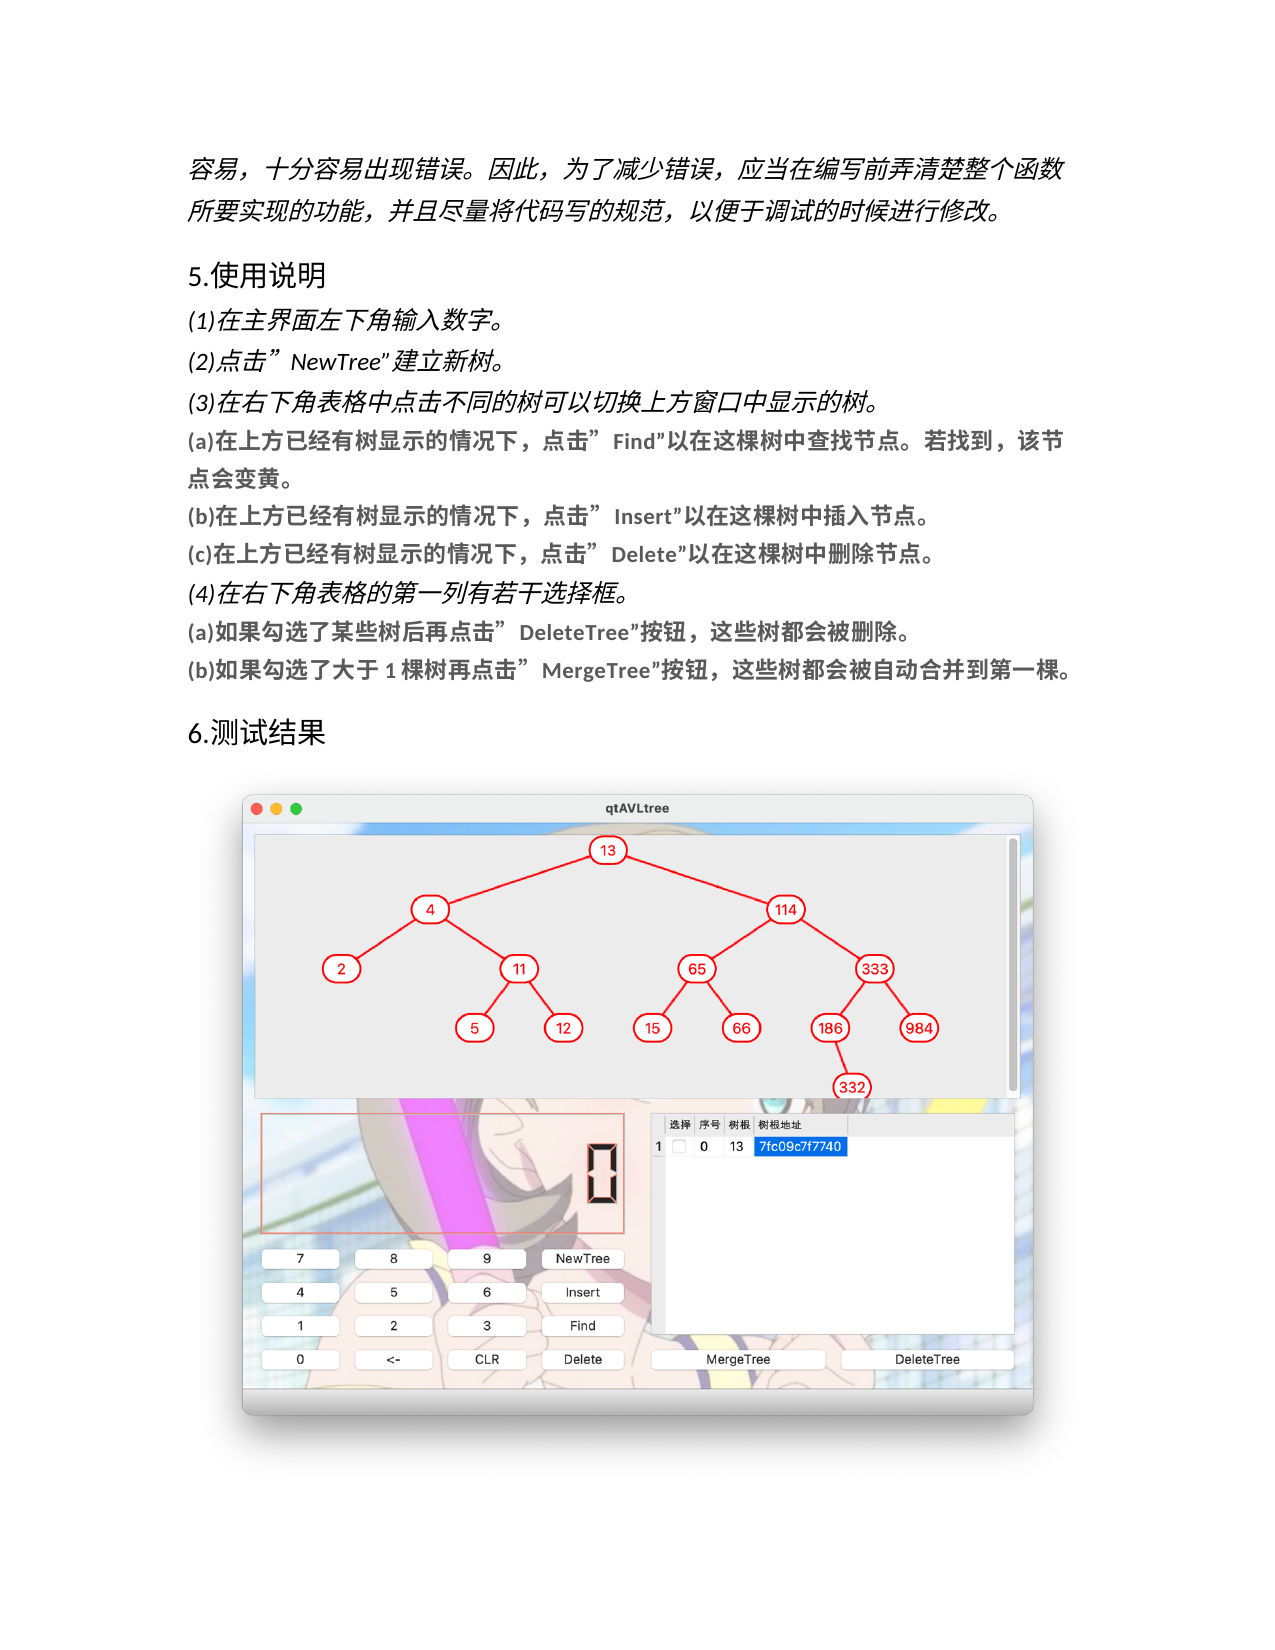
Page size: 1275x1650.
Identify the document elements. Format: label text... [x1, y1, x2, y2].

picture [187, 757, 1088, 1488]
subtitle 6.测试结果 [187, 710, 1087, 752]
subtitle (b)如果勾选了大于1棵树再点击”MergeTree”按钮，这些树都会被自动合并到第一棵。 [187, 652, 1087, 685]
subtitle (a)在上方已经有树显示的情况下，点击”Find”以在这棵树中查找节点。若找到，该节点会变黄。 [187, 423, 1087, 494]
subtitle (2)点击”NewTree”建立新树。 [187, 341, 1087, 378]
subtitle (a)如果勾选了某些树后再点击”DeleteTree”按钮，这些树都会被删除。 [187, 614, 1087, 647]
subtitle (4)在右下角表格的第一列有若干选择框。 [187, 573, 1087, 609]
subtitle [187, 150, 1087, 227]
subtitle 5.使用说明 [187, 253, 1087, 295]
subtitle (b)在上方已经有树显示的情况下，点击”Insert”以在这棵树中插入节点。 [187, 498, 1087, 531]
subtitle (1)在主界面左下角输入数字。 [187, 300, 1087, 337]
subtitle (c)在上方已经有树显示的情况下，点击”Delete”以在这棵树中删除节点。 [187, 536, 1087, 569]
subtitle (3)在右下角表格中点击不同的树可以切换上方窗口中显示的树。 [187, 382, 1087, 418]
